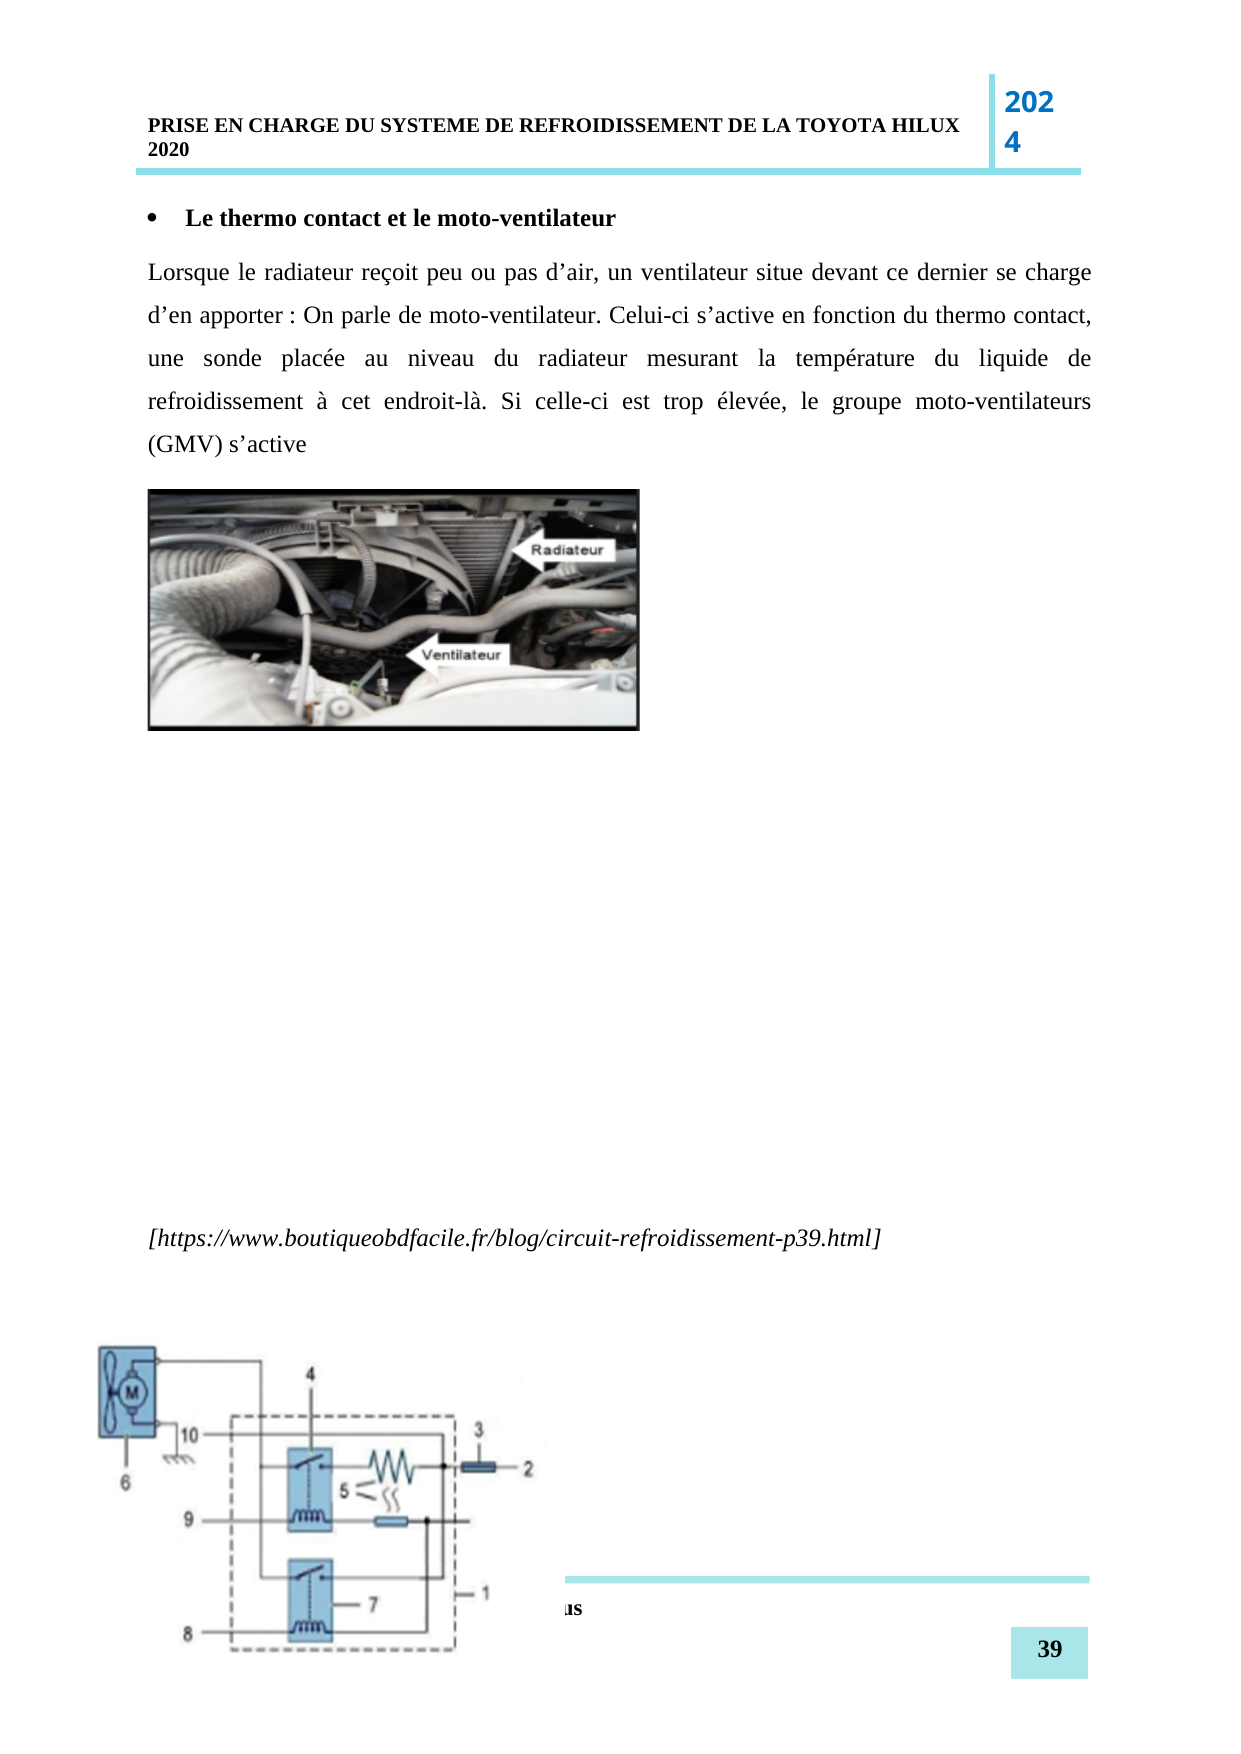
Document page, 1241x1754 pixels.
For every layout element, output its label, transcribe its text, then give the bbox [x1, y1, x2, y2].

picture [80, 1328, 565, 1691]
list Le thermo contact et le moto-ventilateur [148, 203, 1092, 232]
picture [147, 489, 640, 731]
text Lorsque le radiateur reçoit peu ou pas d’air, un ventilateur situe devant ce dernier se charge d’en apporter : On parle de moto-ventilateur. Celui-ci s’active en fonction du thermo contact, une sonde placée au niveau du radiateur mesurant la température du liquide de refroidissement à cet endroit-là. Si celle-ci est trop élevée, le groupe moto-ventilateurs (GMV) s’active [148, 257, 1092, 458]
text Figure 8:Lemoto-ventilateur [148, 489, 1092, 1023]
text [https://www.boutiqueobdfacile.fr/blog/circuit-refroidissement-p39.html] [148, 1223, 1092, 1252]
